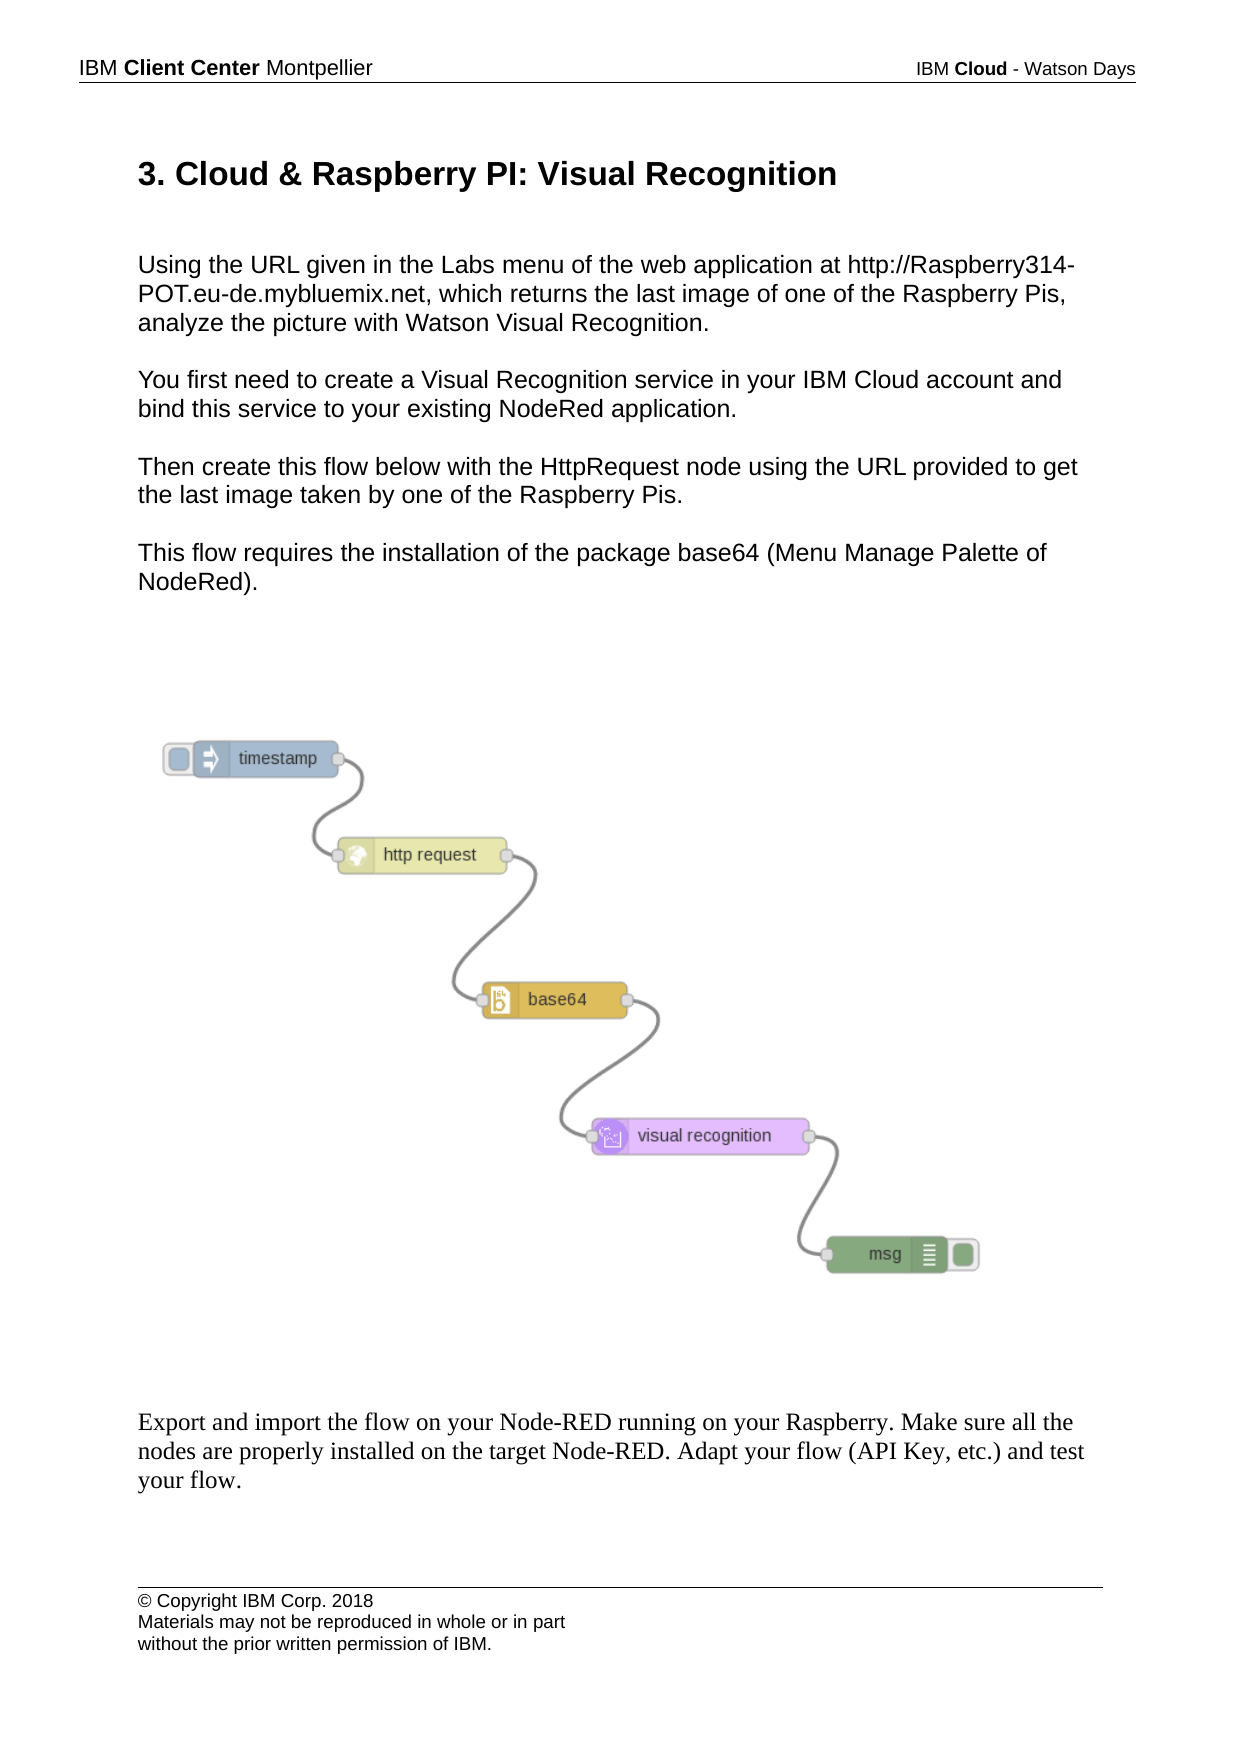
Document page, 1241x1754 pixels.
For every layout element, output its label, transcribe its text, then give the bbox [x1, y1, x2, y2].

text This flow requires the installation of the package base64 (Menu Manage Palette of NodeRed). [138, 538, 1103, 595]
text Export and import the flow on your Node-RED running on your Raspberry. Make sure all the nodes are properly installed on the target Node-RED. Adapt your flow (API Key, etc.) and test your flow. [138, 1407, 1103, 1493]
text Using the URL given in the Labs menu of the web application at http://Raspberry314-POT.eu-de.mybluemix.net, which returns the last image of one of the Raspberry Pis, analyze the picture with Watson Visual Recognition. [138, 250, 1103, 336]
text Then create this flow below with the HttpRequest node using the URL provided to get the last image taken by one of the Raspberry Pis. [138, 451, 1103, 509]
picture [137, 681, 1103, 1379]
subtitle Cloud & Raspberry PI: Visual Recognition [138, 154, 1103, 192]
text You first need to create a Visual Recognition service in your IBM Cloud account and bind this service to your existing NodeRed application. [138, 365, 1103, 423]
